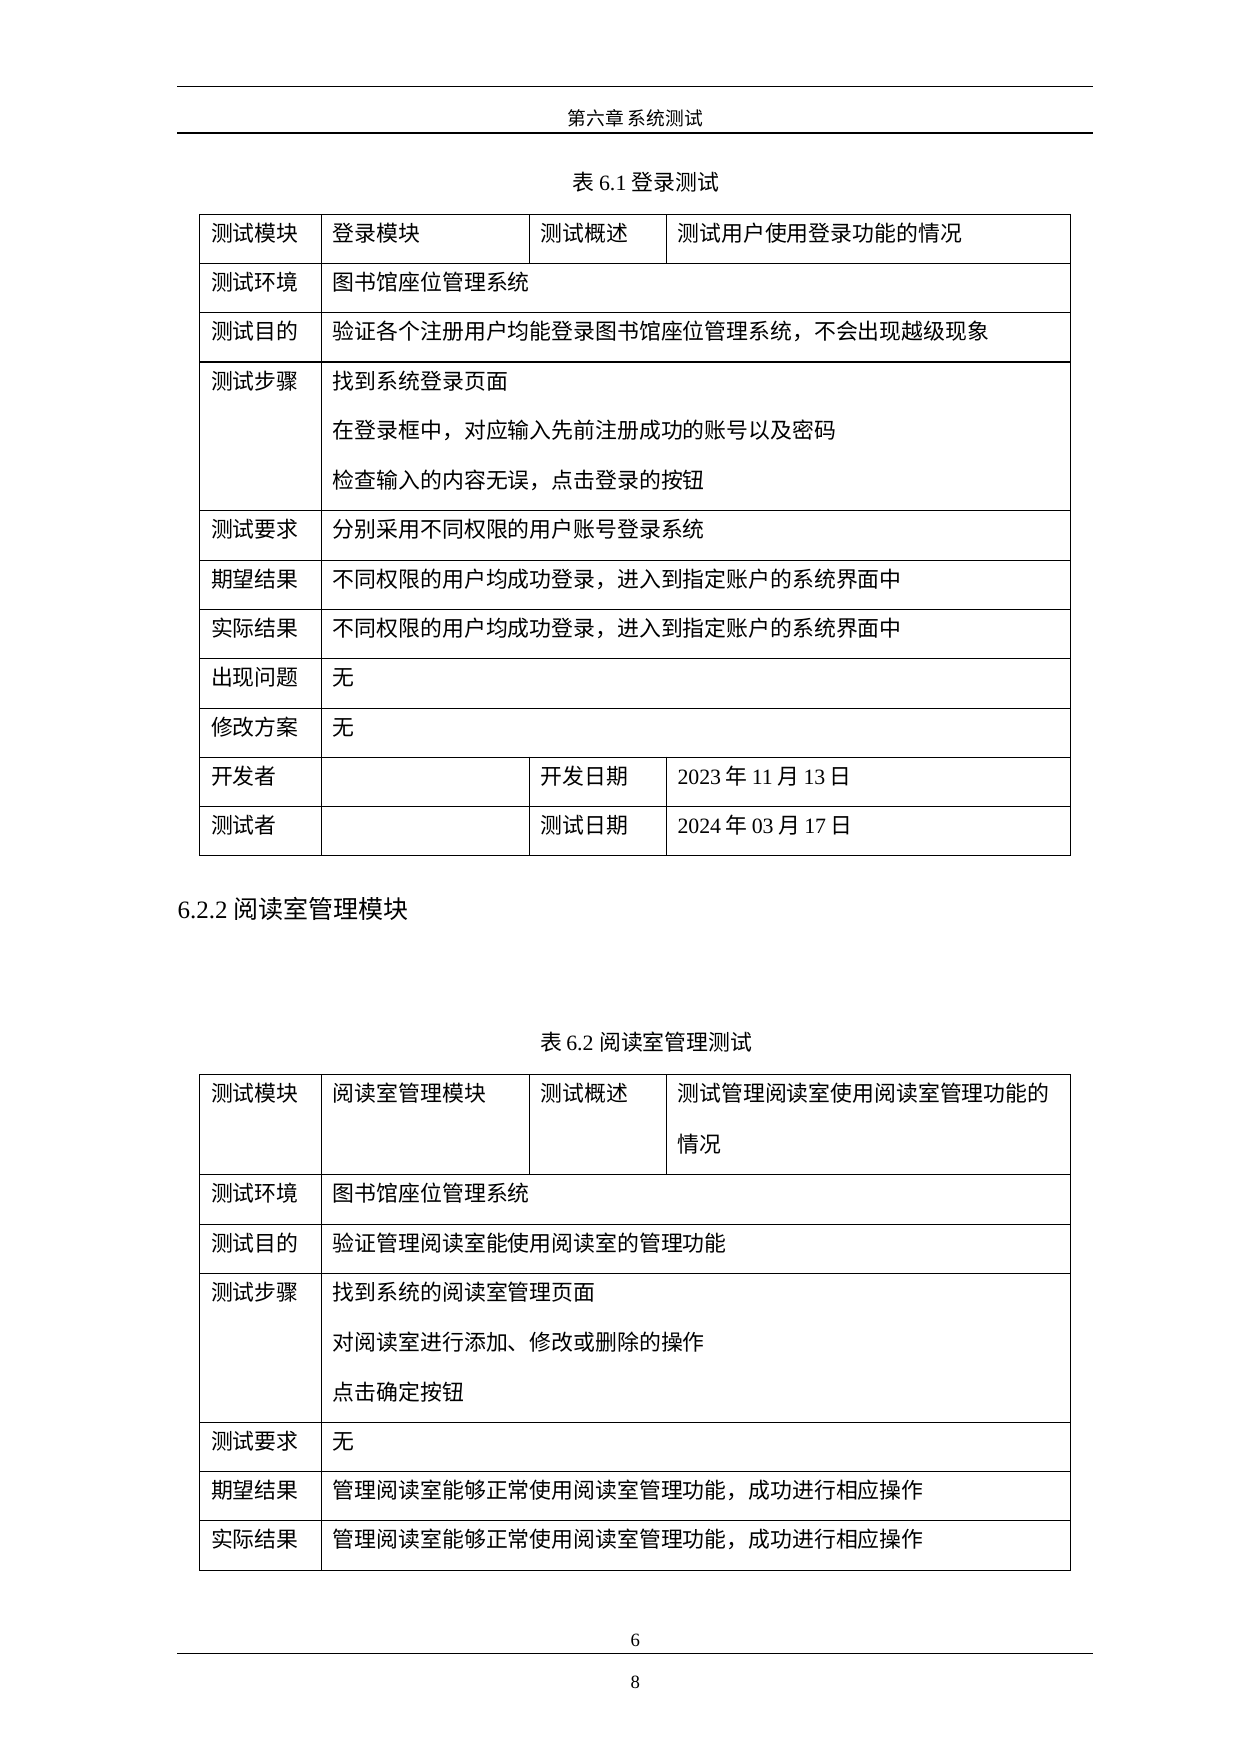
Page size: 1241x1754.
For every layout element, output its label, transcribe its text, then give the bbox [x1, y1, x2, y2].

table_header 测试用户使用登录功能的情况 [667, 215, 1070, 263]
table_cell 测试目的 [200, 313, 321, 361]
table_cell 无 [322, 709, 1070, 757]
text 表6.1 登录测试 [177, 164, 1093, 198]
table_cell 不同权限的用户均成功登录，进入到指定账户的系统界面中 [322, 561, 1070, 609]
text 6.2.2 阅读室管理模块 [177, 873, 1093, 941]
table_cell 测试环境 [200, 264, 321, 312]
table_cell 期望结果 [200, 561, 321, 609]
table_cell 图书馆座位管理系统 [322, 1175, 1070, 1223]
table_header 阅读室管理模块 [322, 1075, 529, 1174]
table_cell 验证管理阅读室能使用阅读室的管理功能 [322, 1225, 1070, 1273]
table_cell 实际结果 [200, 610, 321, 658]
table_cell 不同权限的用户均成功登录，进入到指定账户的系统界面中 [322, 610, 1070, 658]
table_cell 找到系统登录页面 在登录框中，对应输入先前注册成功的账号以及密码 检查输入的内容无误，点击登录的按钮 [322, 363, 1070, 510]
table_cell 测试步骤 [200, 363, 321, 510]
table_cell 无 [322, 1423, 1070, 1471]
table_cell 期望结果 [200, 1472, 321, 1520]
table_header 测试模块 [200, 1075, 321, 1174]
table_cell 开发者 [200, 758, 321, 806]
table_cell [322, 758, 529, 806]
table_cell 实际结果 [200, 1521, 321, 1569]
table_header 测试概述 [530, 215, 666, 263]
table_cell 测试步骤 [200, 1274, 321, 1422]
table_header 登录模块 [322, 215, 529, 263]
text 表6.2 阅读室管理测试 [177, 1024, 1093, 1058]
table_cell 验证各个注册用户均能登录图书馆座位管理系统，不会出现越级现象 [322, 313, 1070, 361]
table_cell 测试要求 [200, 1423, 321, 1471]
table_cell 测试者 [200, 807, 321, 855]
table_cell 开发日期 [530, 758, 666, 806]
table_cell 管理阅读室能够正常使用阅读室管理功能，成功进行相应操作 [322, 1521, 1070, 1569]
table_cell 修改方案 [200, 709, 321, 757]
table_header 测试管理阅读室使用阅读室管理功能的情况 [667, 1075, 1070, 1174]
table_cell 找到系统的阅读室管理页面 对阅读室进行添加、修改或删除的操作 点击确定按钮 [322, 1274, 1070, 1422]
table_cell 分别采用不同权限的用户账号登录系统 [322, 511, 1070, 559]
table_header 测试概述 [530, 1075, 666, 1174]
table_header 测试模块 [200, 215, 321, 263]
table_cell 无 [322, 659, 1070, 707]
table_cell 管理阅读室能够正常使用阅读室管理功能，成功进行相应操作 [322, 1472, 1070, 1520]
table_cell 测试要求 [200, 511, 321, 559]
table_cell 图书馆座位管理系统 [322, 264, 1070, 312]
table_cell [322, 807, 529, 855]
table_cell 2024年03月17日 [667, 807, 1070, 855]
table_cell 测试环境 [200, 1175, 321, 1223]
table_cell 测试目的 [200, 1225, 321, 1273]
table_cell 2023年11月13日 [667, 758, 1070, 806]
table_cell 出现问题 [200, 659, 321, 707]
table_cell 测试日期 [530, 807, 666, 855]
